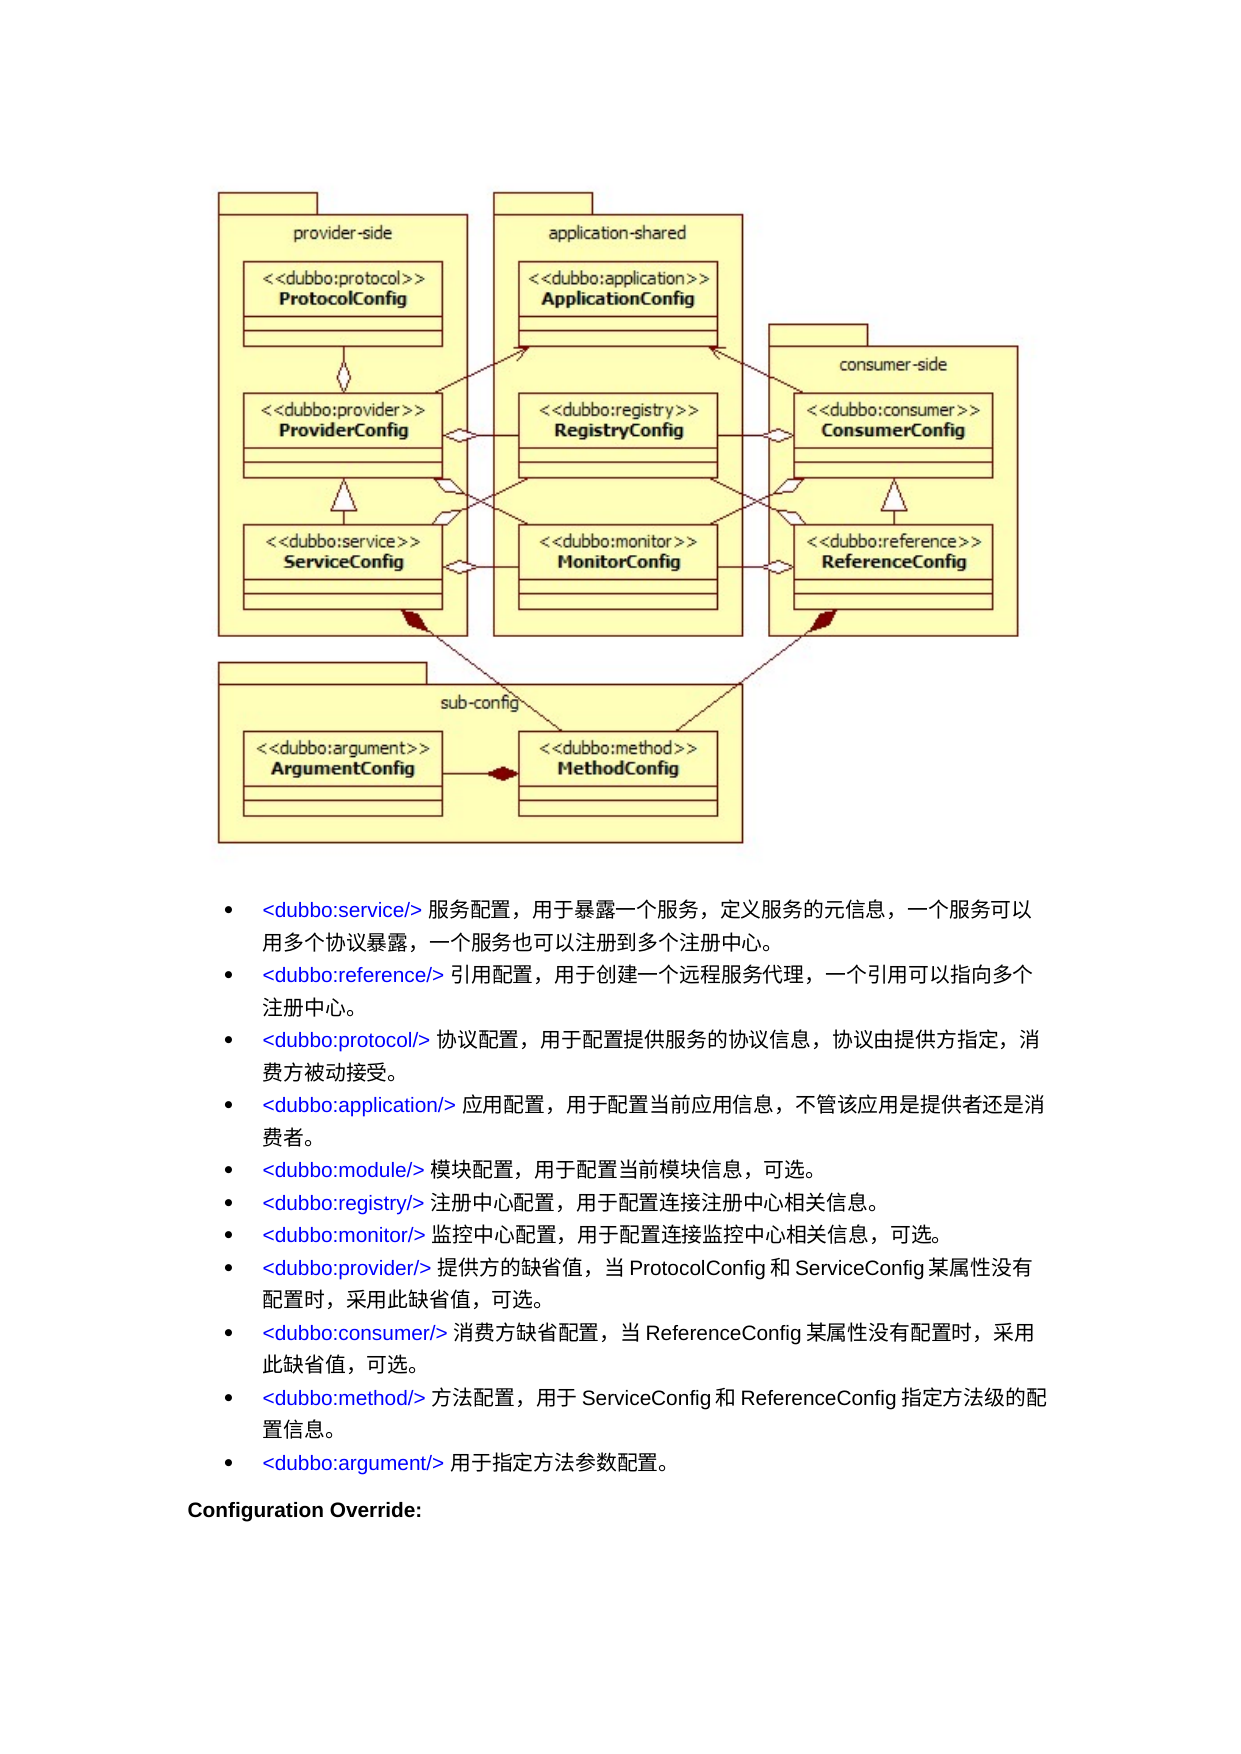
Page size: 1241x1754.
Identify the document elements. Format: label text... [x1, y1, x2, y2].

list <dubbo:monitor/> 监控中心配置，用于配置连接监控中心相关信息，可选。 [225, 1218, 1053, 1250]
list <dubbo:argument/> 用于指定方法参数配置。 [225, 1445, 1053, 1478]
list <dubbo:provider/> 提供方的缺省值，当ProtocolConfig和ServiceConfig某属性没有配置时，采用此缺省值，可选。 [225, 1250, 1053, 1315]
list <dubbo:service/> 服务配置，用于暴露一个服务，定义服务的元信息，一个服务可以用多个协议暴露，一个服务也可以注册到多个注册中心。 [225, 893, 1053, 958]
list <dubbo:protocol/> 协议配置，用于配置提供服务的协议信息，协议由提供方指定，消费方被动接受。 [225, 1023, 1053, 1088]
list <dubbo:application/> 应用配置，用于配置当前应用信息，不管该应用是提供者还是消费者。 [225, 1088, 1053, 1153]
list <dubbo:registry/> 注册中心配置，用于配置连接注册中心相关信息。 [225, 1185, 1053, 1218]
text Configuration Override: [187, 1493, 1053, 1526]
list <dubbo:module/> 模块配置，用于配置当前模块信息，可选。 [225, 1153, 1053, 1185]
list <dubbo:consumer/> 消费方缺省配置，当ReferenceConfig某属性没有配置时，采用此缺省值，可选。 [225, 1315, 1053, 1380]
picture [187, 162, 1050, 875]
list <dubbo:reference/> 引用配置，用于创建一个远程服务代理，一个引用可以指向多个注册中心。 [225, 958, 1053, 1023]
list <dubbo:method/> 方法配置，用于ServiceConfig和ReferenceConfig指定方法级的配置信息。 [225, 1380, 1053, 1445]
